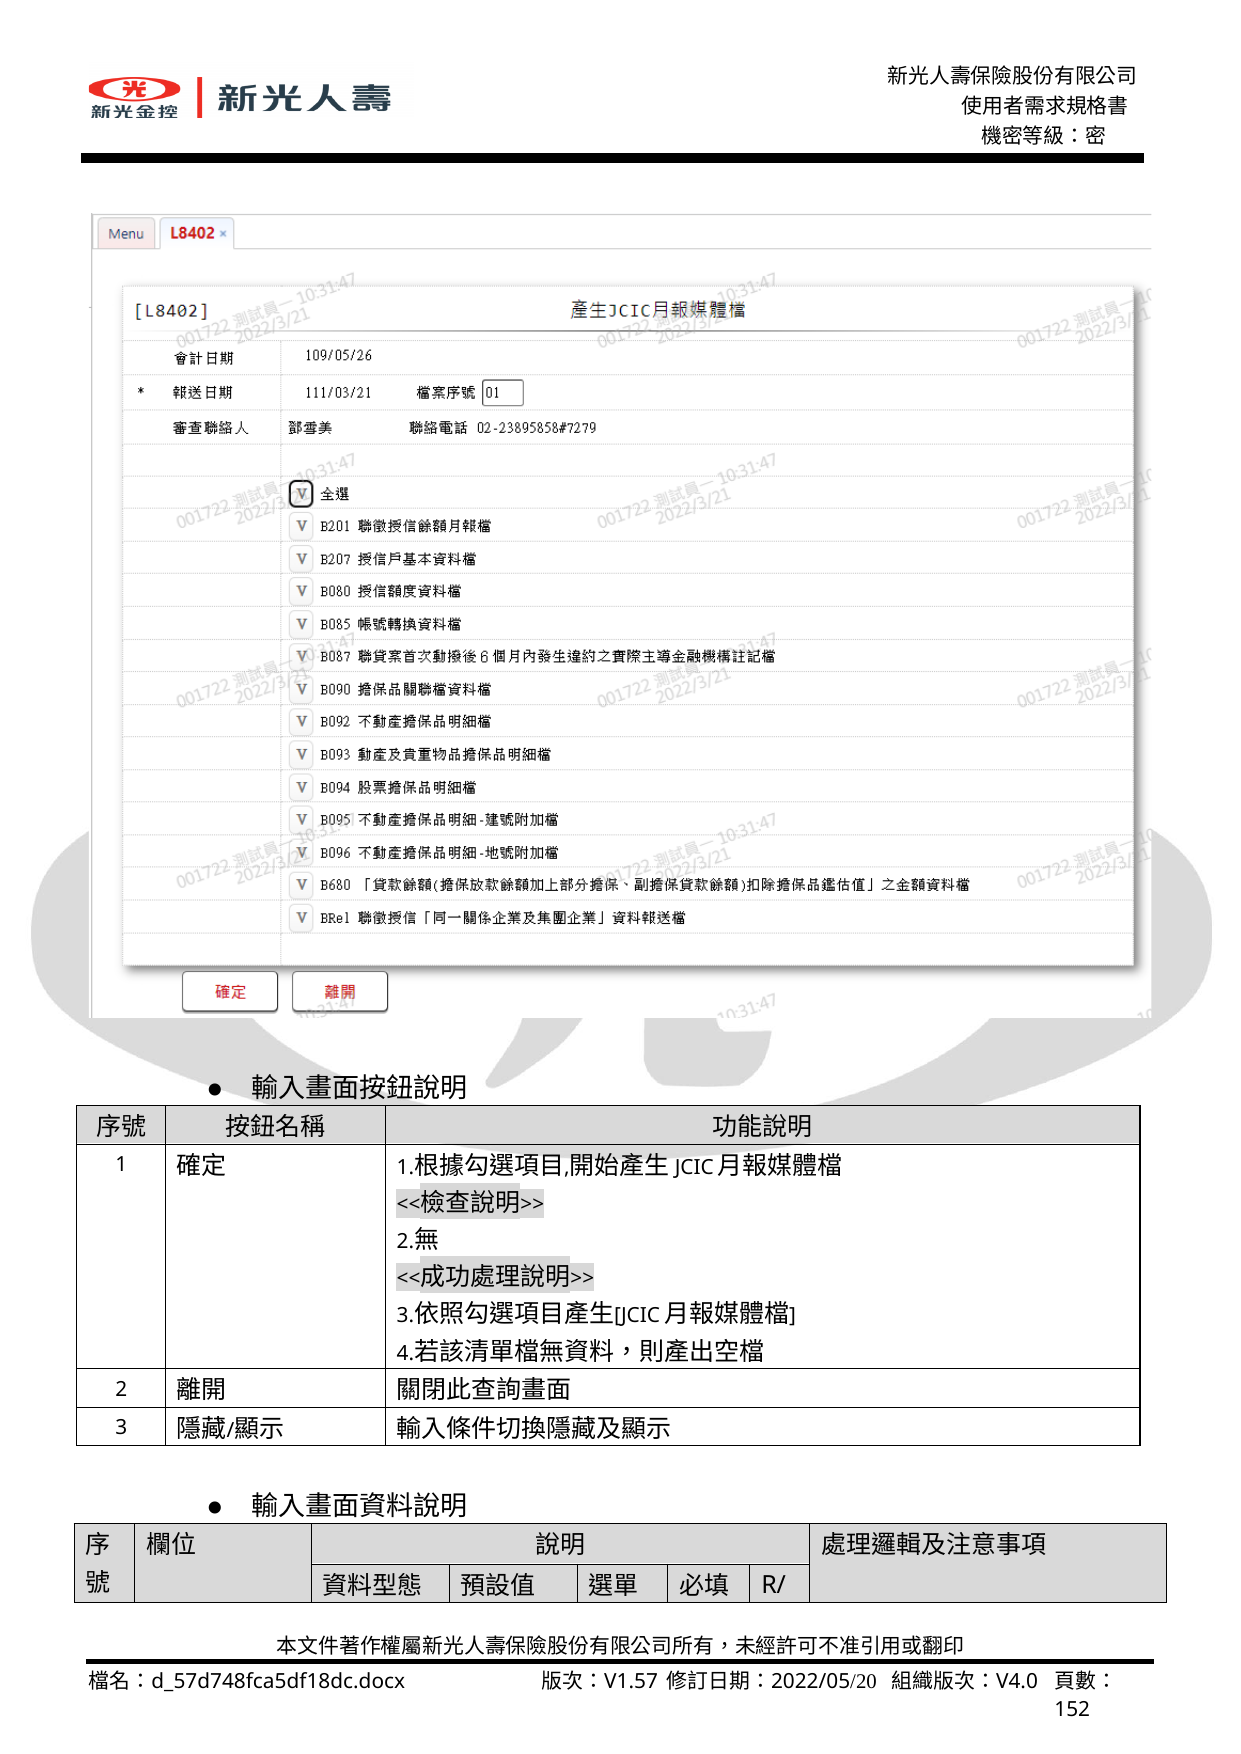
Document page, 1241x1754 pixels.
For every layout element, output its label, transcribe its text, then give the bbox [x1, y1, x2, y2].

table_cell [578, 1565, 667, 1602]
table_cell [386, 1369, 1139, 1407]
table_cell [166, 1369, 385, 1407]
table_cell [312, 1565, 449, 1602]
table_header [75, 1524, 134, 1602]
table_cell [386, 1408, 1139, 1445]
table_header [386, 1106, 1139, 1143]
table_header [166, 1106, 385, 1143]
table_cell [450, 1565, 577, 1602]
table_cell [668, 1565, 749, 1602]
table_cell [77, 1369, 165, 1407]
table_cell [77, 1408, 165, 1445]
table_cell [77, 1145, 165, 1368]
picture [25, 213, 1215, 1166]
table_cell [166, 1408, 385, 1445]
picture [88, 61, 414, 118]
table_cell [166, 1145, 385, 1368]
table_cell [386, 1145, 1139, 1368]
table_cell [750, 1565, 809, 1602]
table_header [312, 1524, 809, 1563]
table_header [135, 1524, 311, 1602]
list 輸入畫面資料說明 [207, 1484, 1152, 1523]
list 輸入畫面按鈕說明 [207, 1066, 1152, 1105]
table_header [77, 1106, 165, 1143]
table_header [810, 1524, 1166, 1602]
